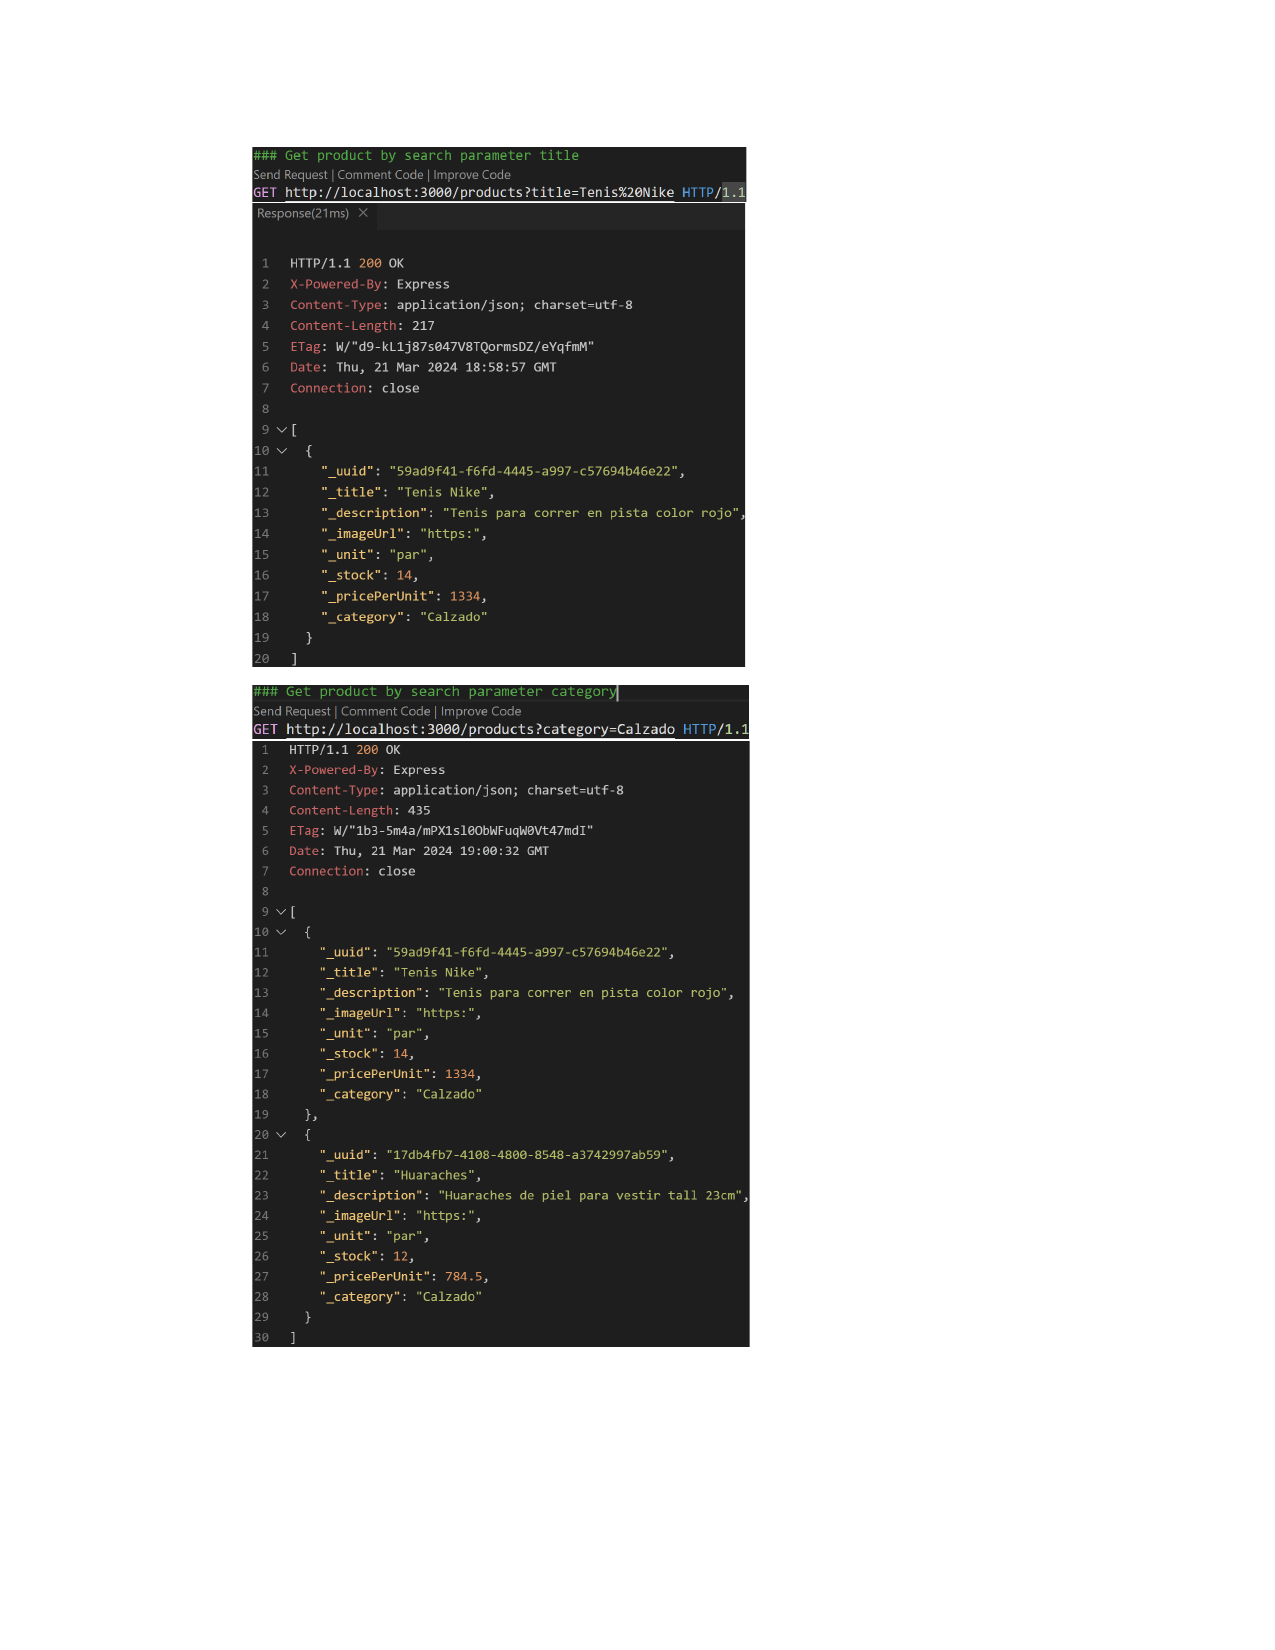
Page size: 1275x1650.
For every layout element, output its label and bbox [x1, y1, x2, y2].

picture [252, 685, 749, 739]
picture [252, 203, 746, 667]
picture [252, 741, 750, 1347]
picture [252, 147, 747, 202]
